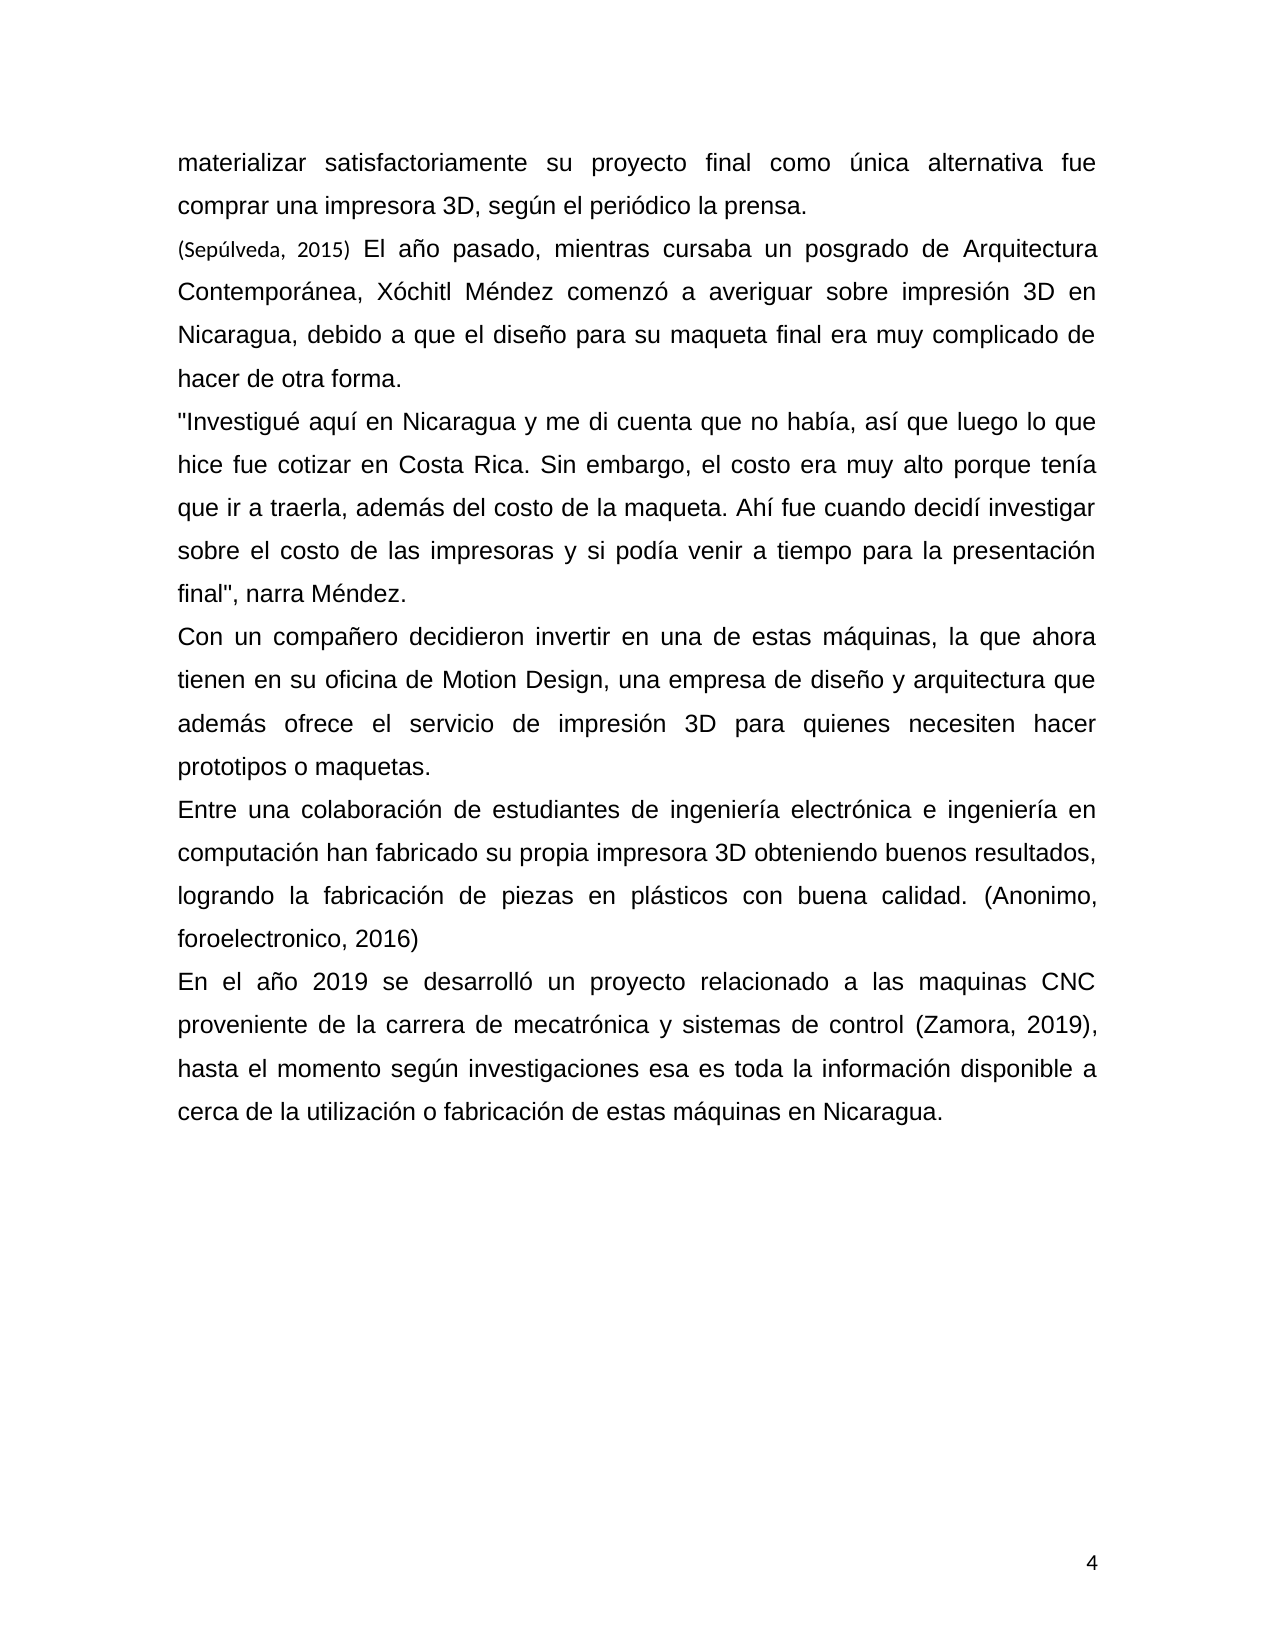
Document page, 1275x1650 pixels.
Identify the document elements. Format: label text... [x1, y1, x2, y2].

text En el año 2019 se desarrolló un proyecto relacionado a las maquinas CNC proveniente de la carrera de mecatrónica y sistemas de control , hasta el momento según investigaciones esa es toda la información disponible a cerca de la utilización o fabricación de estas máquinas en Nicaragua. [177, 967, 1098, 1126]
text "Investigué aquí en Nicaragua y me di cuenta que no había, así que luego lo que hice fue cotizar en Costa Rica. Sin embargo, el costo era muy alto porque tenía que ir a traerla, además del costo de la maqueta. Ahí fue cuando decidí investigar sobre el costo de las impresoras y si podía venir a tiempo para la presentación final", narra Méndez. [177, 407, 1098, 608]
text Entre una colaboración de estudiantes de ingeniería electrónica e ingeniería en computación han fabricado su propia impresora 3D obteniendo buenos resultados, logrando la fabricación de piezas en plásticos con buena calidad. [177, 795, 1098, 953]
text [177, 148, 1098, 219]
text El año pasado, mientras cursaba un posgrado de Arquitectura Contemporánea, Xóchitl Méndez comenzó a averiguar sobre impresión 3D en Nicaragua, debido a que el diseño para su maqueta final era muy complicado de hacer de otra forma. [177, 234, 1098, 392]
text Con un compañero decidieron invertir en una de estas máquinas, la que ahora tienen en su oficina de Motion Design, una empresa de diseño y arquitectura que además ofrece el servicio de impresión 3D para quienes necesiten hacer prototipos o maquetas. [177, 622, 1098, 781]
